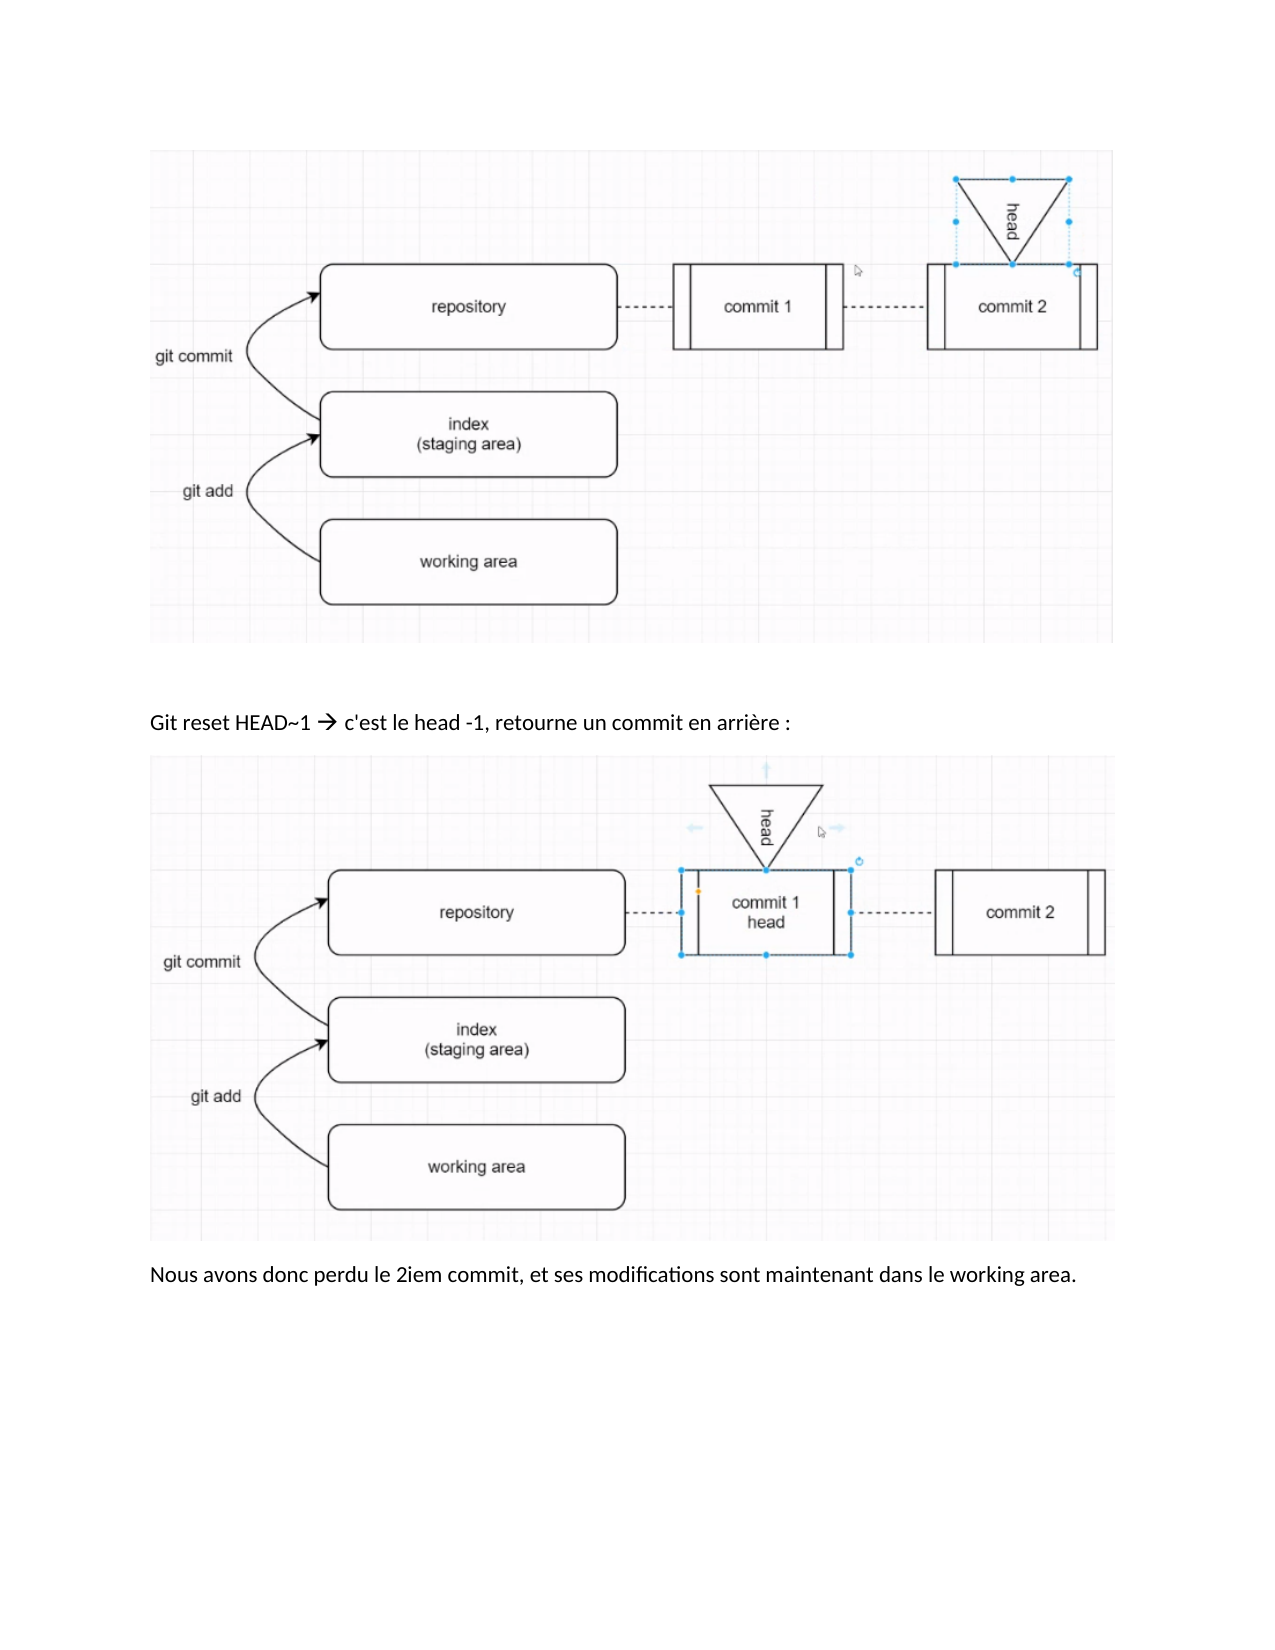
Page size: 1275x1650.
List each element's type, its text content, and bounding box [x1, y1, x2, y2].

picture [150, 150, 1113, 643]
picture [150, 755, 1115, 1241]
text Git reset HEAD~1 c'est le head -1, retourne un commit en arrière : [150, 708, 1125, 736]
text Nous avons donc perdu le 2iem commit, et ses modifications sont maintenant dans le working area. [150, 1260, 1125, 1288]
